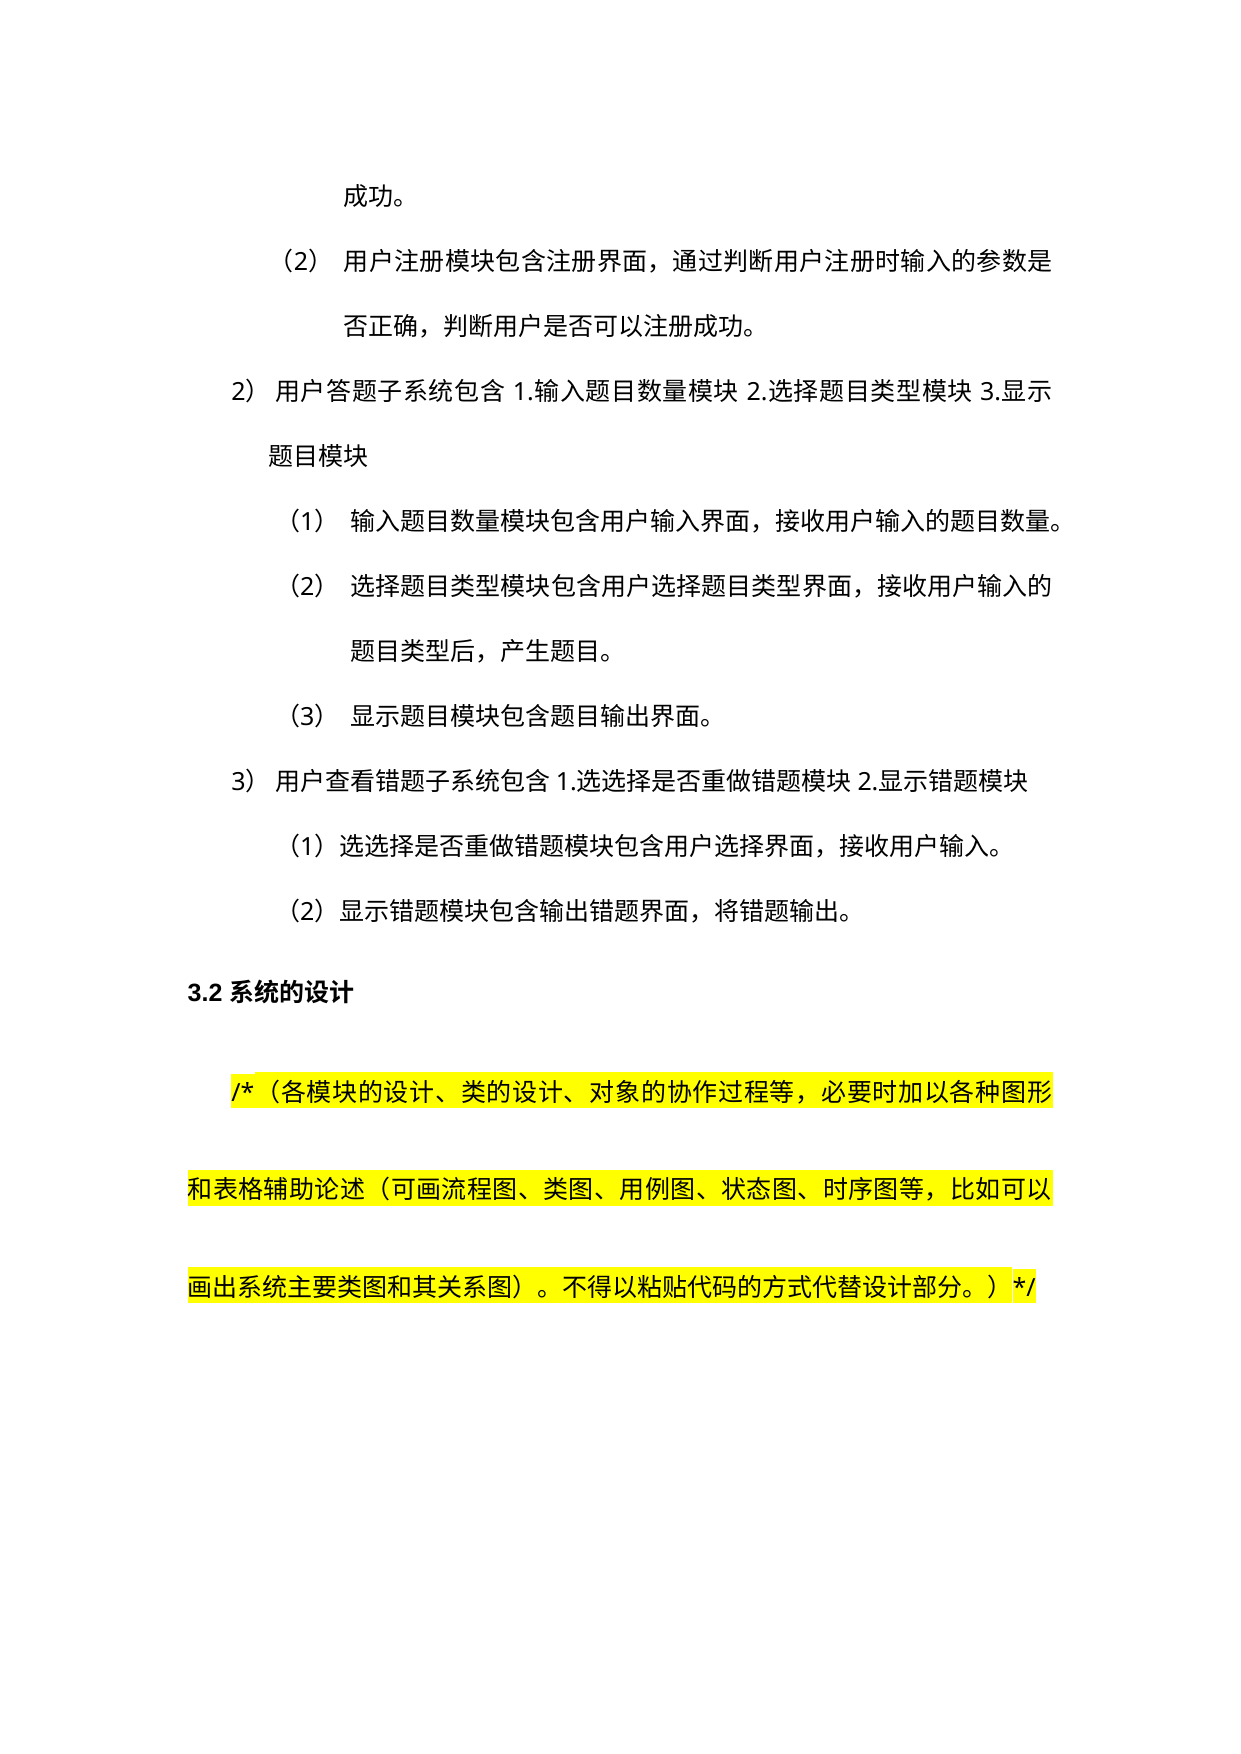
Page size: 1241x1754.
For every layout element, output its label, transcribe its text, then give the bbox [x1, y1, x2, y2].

list 用户答题子系统包含 1.输入题目数量模块 2.选择题目类型模块 3.显示题目模块 [231, 357, 1053, 487]
list 用户注册模块包含注册界面，通过判断用户注册时输入的参数是否正确，判断用户是否可以注册成功。 [269, 227, 1053, 357]
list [269, 162, 1053, 227]
text /*（各模块的设计、类的设计、对象的协作过程等，必要时加以各种图形和表格辅助论述（可画流程图、类图、用例图、状态图、时序图等，比如可以画出系统主要类图和其关系图）。不得以粘贴代码的方式代替设计部分。）*/ [187, 1058, 1053, 1318]
list 选择题目类型模块包含用户选择题目类型界面，接收用户输入的题目类型后，产生题目。 [275, 552, 1053, 682]
list 输入题目数量模块包含用户输入界面，接收用户输入的题目数量。 [275, 487, 1053, 552]
list 用户查看错题子系统包含 1.选选择是否重做错题模块 2.显示错题模块 [231, 747, 1053, 812]
list 显示题目模块包含题目输出界面。 [275, 682, 1053, 747]
list （2）显示错题模块包含输出错题界面，将错题输出。 [275, 877, 1053, 942]
text 3.2 系统的设计 [187, 958, 1053, 1023]
list （1）选选择是否重做错题模块包含用户选择界面，接收用户输入。 [275, 812, 1053, 877]
